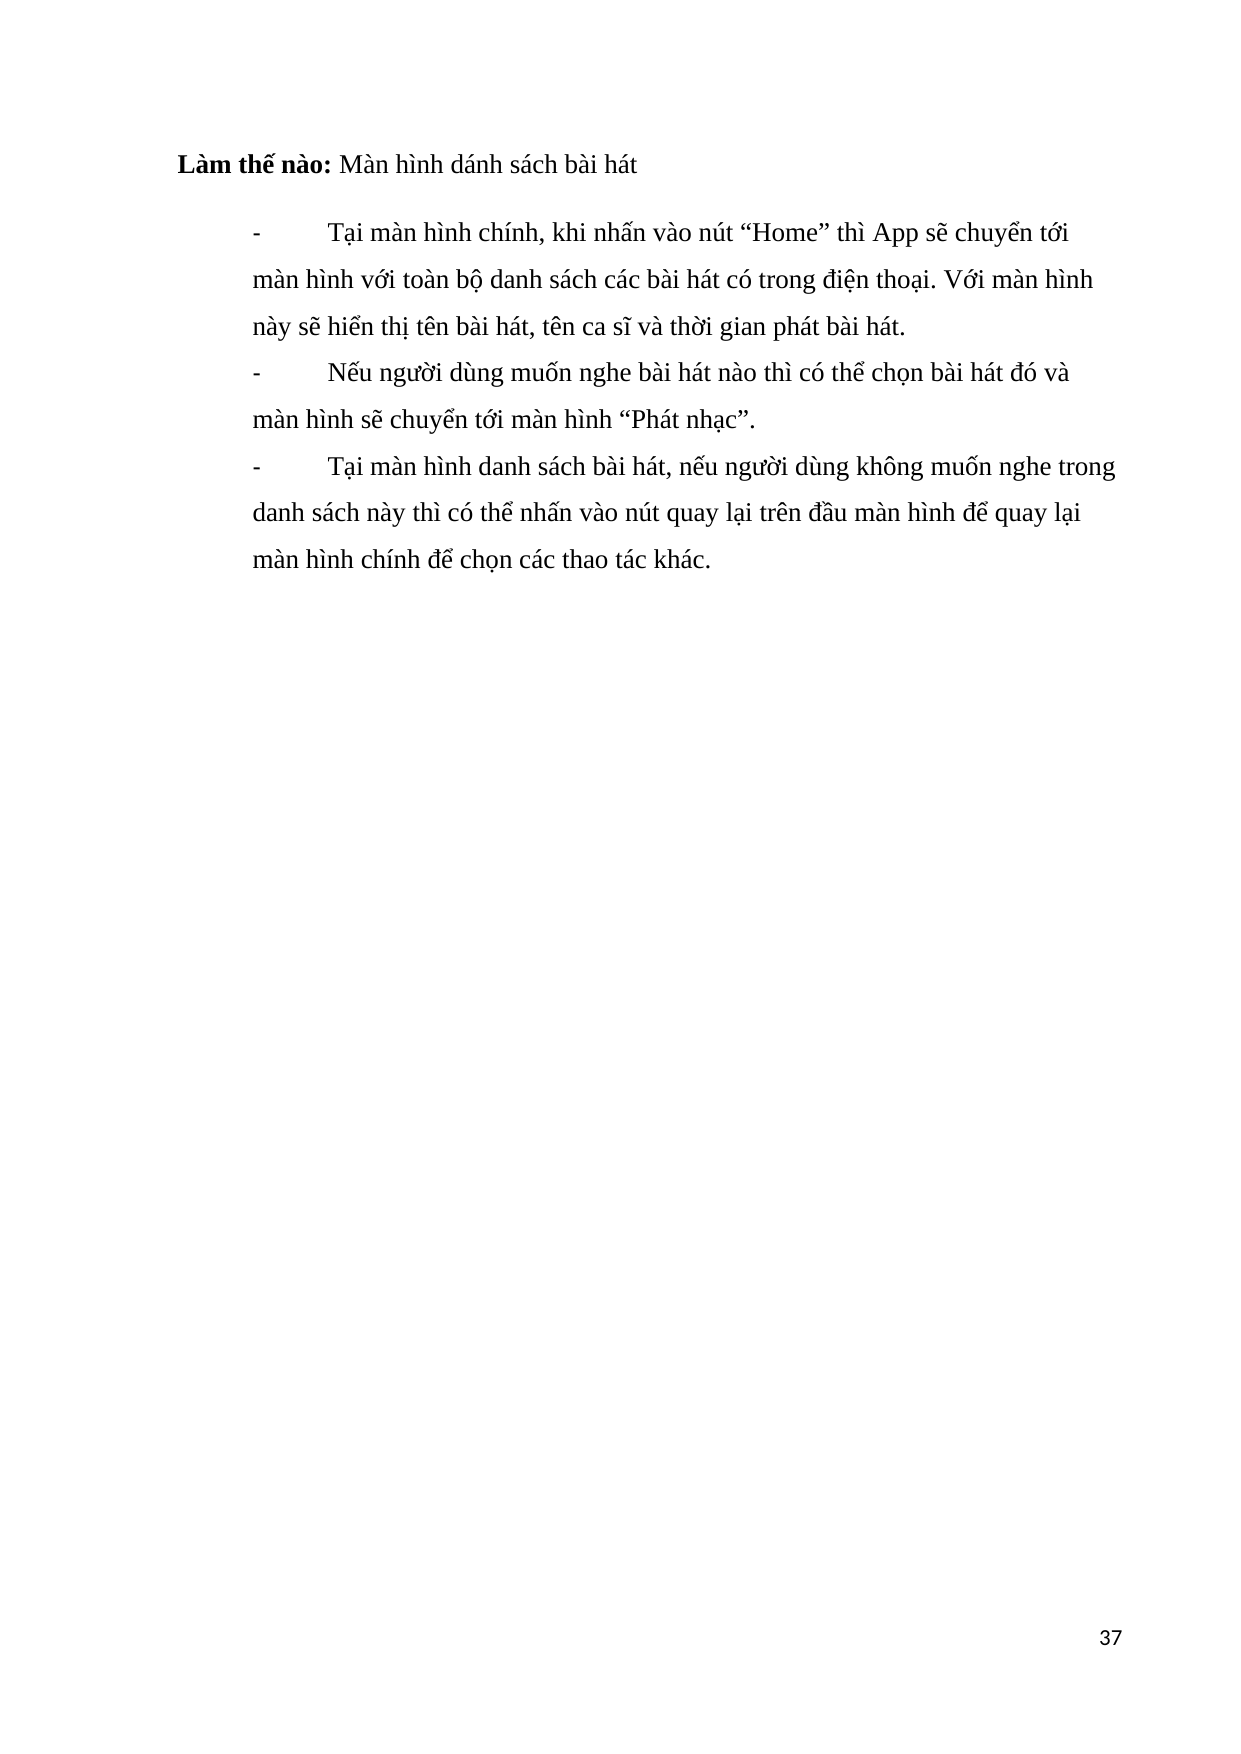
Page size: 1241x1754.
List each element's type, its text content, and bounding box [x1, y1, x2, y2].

list Tại màn hình chính, khi nhấn vào nút “Home” thì App sẽ chuyển tới màn hình với toàn bộ danh sách các bài hát có trong điện thoại. Với màn hình này sẽ hiển thị tên bài hát, tên ca sĩ và thời gian phát bài hát. [252, 216, 1122, 341]
text Làm thế nào: Màn hình dánh sách bài hát [177, 148, 1122, 179]
list Tại màn hình danh sách bài hát, nếu người dùng không muốn nghe trong danh sách này thì có thể nhấn vào nút quay lại trên đầu màn hình để quay lại màn hình chính để chọn các thao tác khác. [252, 449, 1122, 574]
list Nếu người dùng muốn nghe bài hát nào thì có thể chọn bài hát đó và màn hình sẽ chuyển tới màn hình “Phát nhạc”. [252, 356, 1122, 434]
